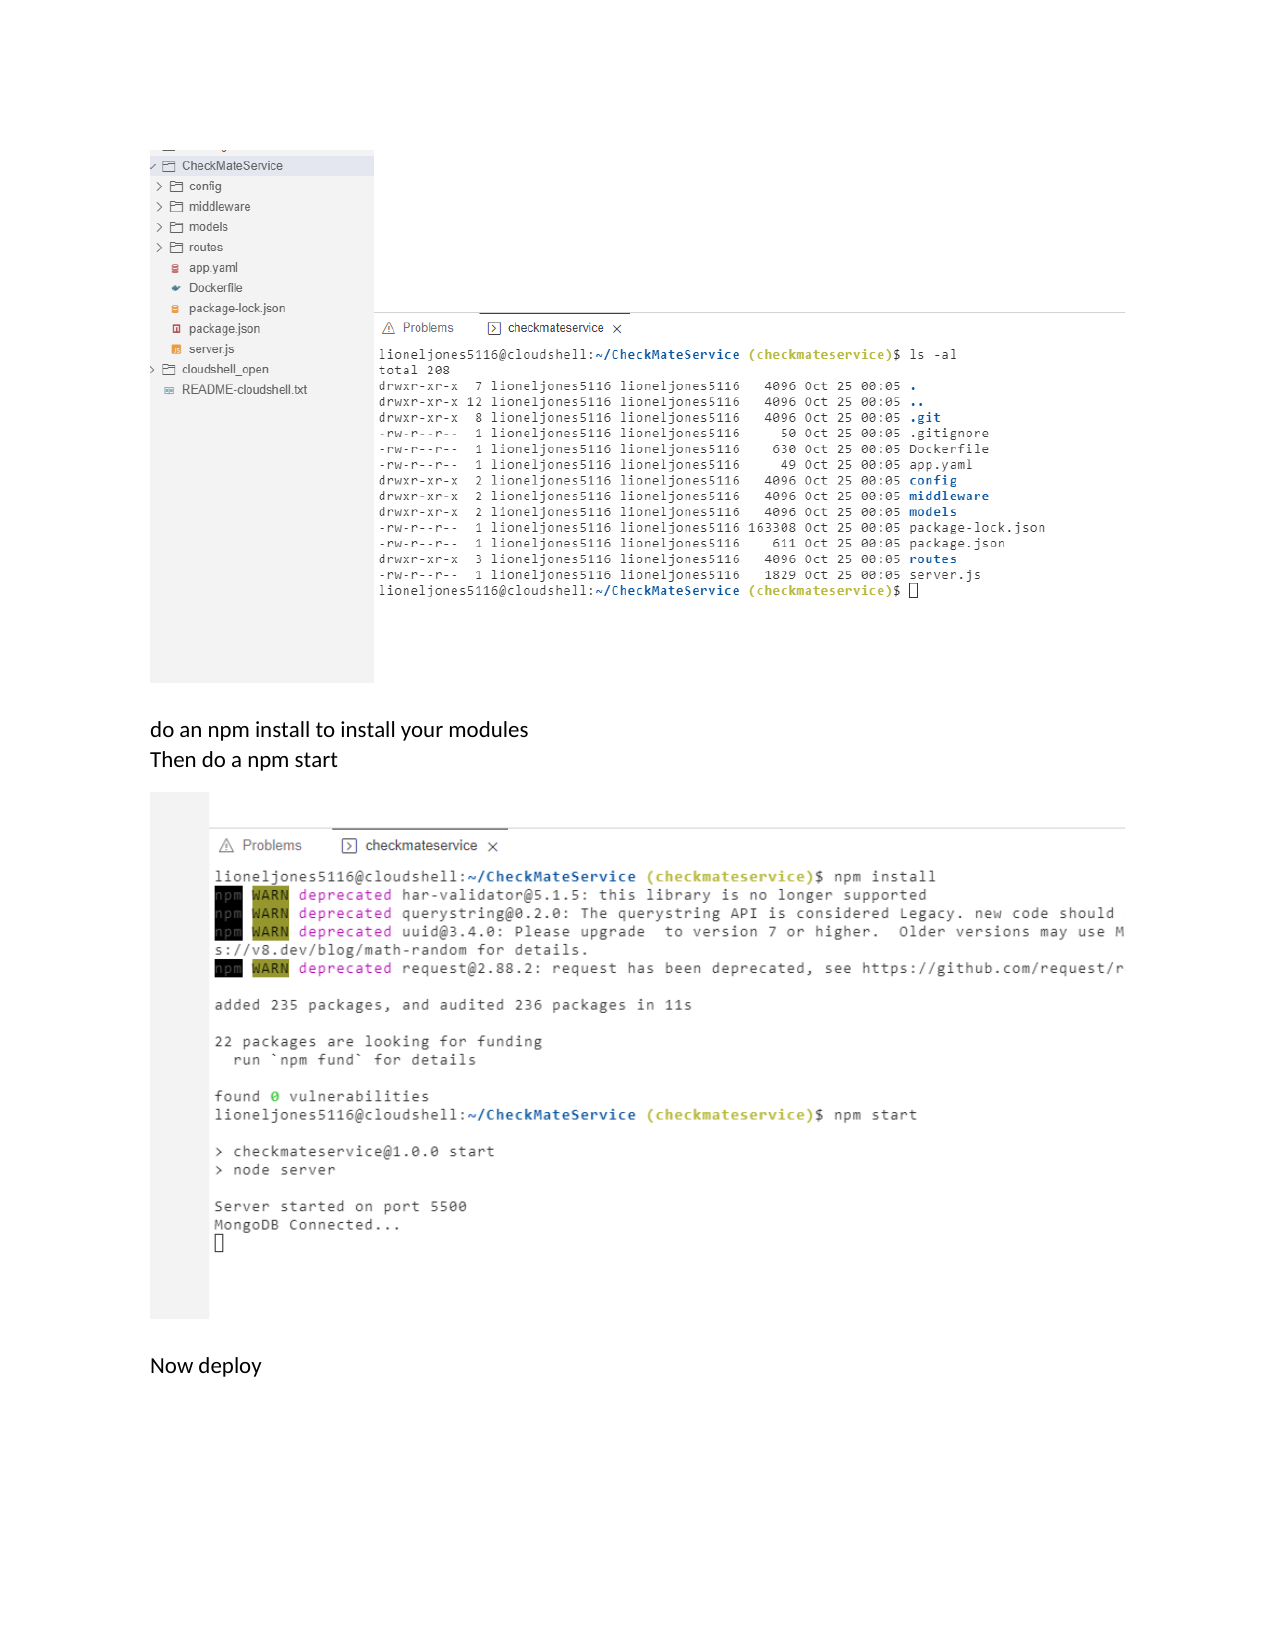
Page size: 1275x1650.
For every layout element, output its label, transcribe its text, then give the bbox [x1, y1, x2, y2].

picture [150, 792, 1125, 1319]
picture [150, 150, 1125, 683]
text do an npm install to install your modules Then do a npm start [150, 683, 1125, 773]
